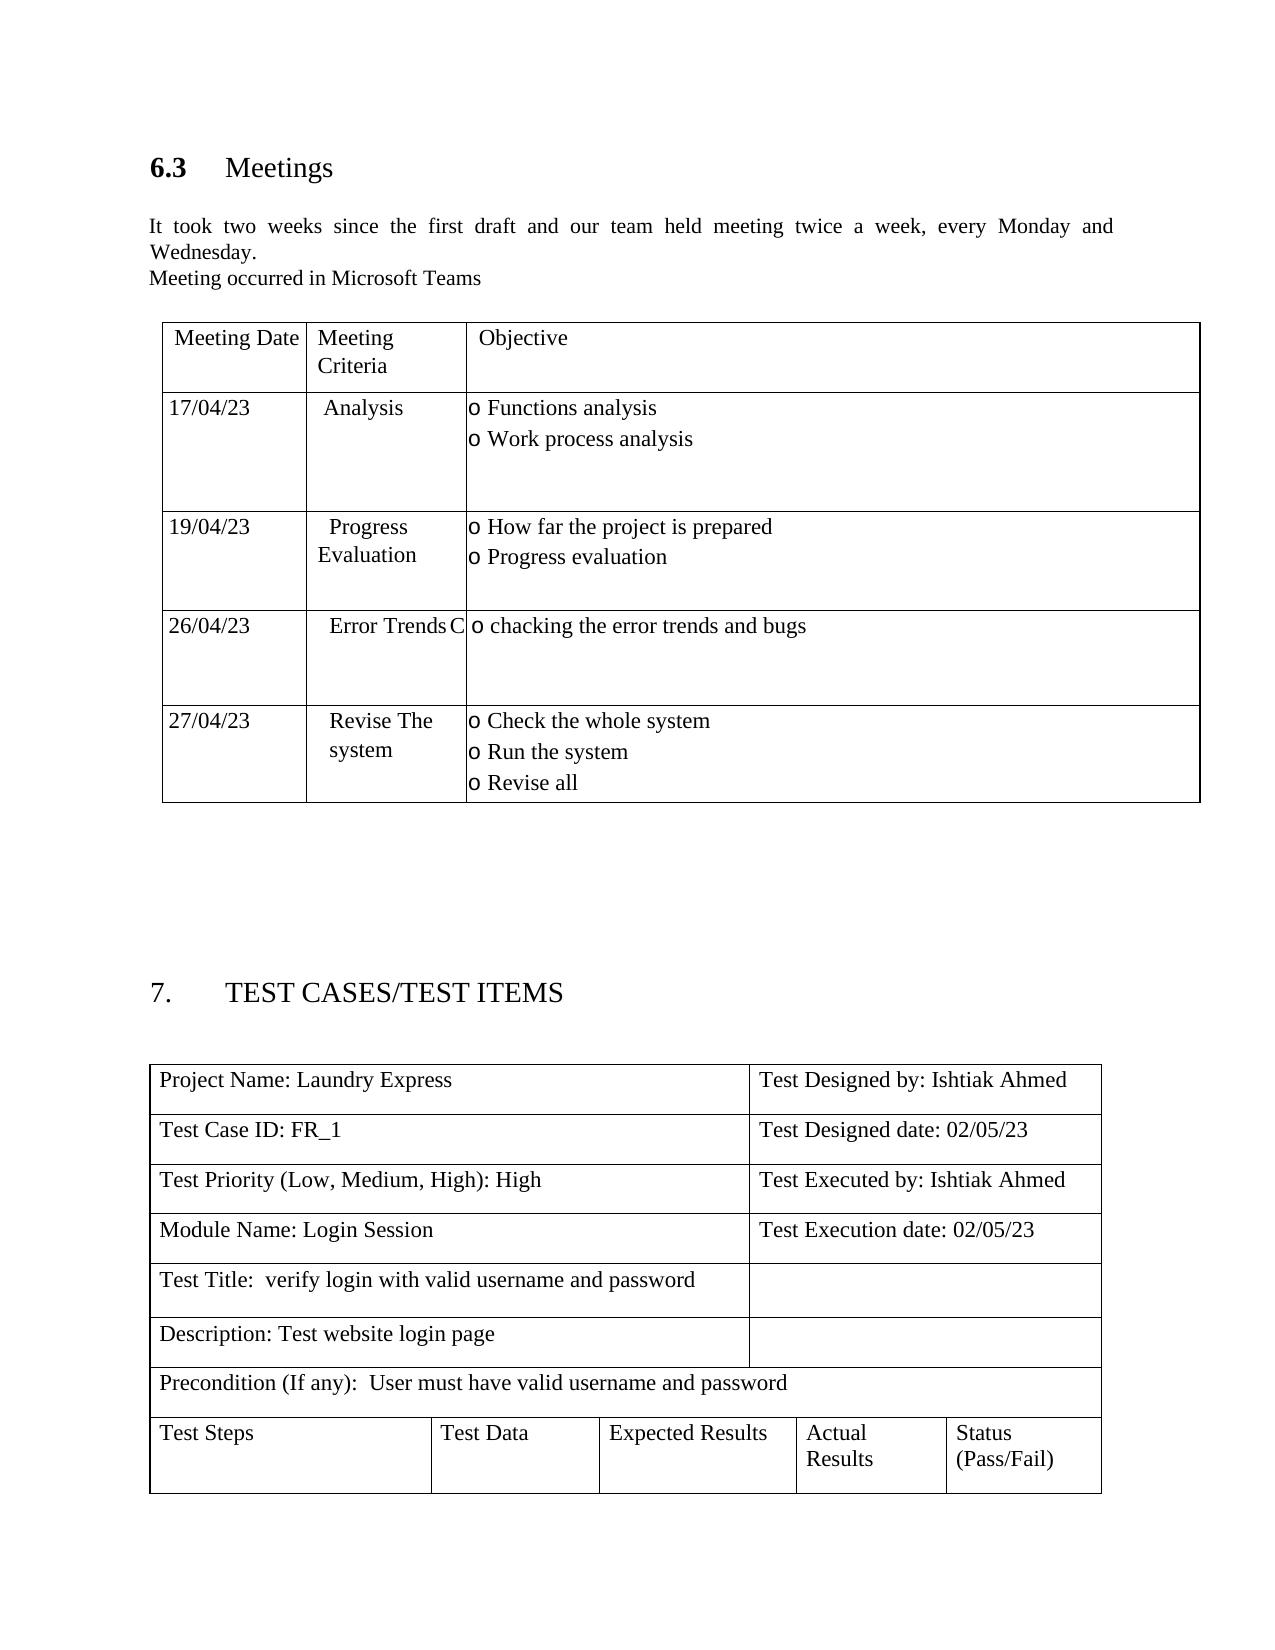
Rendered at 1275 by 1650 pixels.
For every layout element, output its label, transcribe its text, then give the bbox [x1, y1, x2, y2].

table_cell Test Executed by: Ishtiak Ahmed [750, 1165, 1101, 1213]
subtitle Meetings [150, 150, 1125, 183]
table_cell 27/04/23 [163, 706, 306, 802]
table_cell Test Priority (Low, Medium, High): High [151, 1165, 749, 1213]
table_cell Progress Evaluation [307, 512, 466, 609]
table_header Meeting Criteria [307, 323, 466, 392]
table_cell o C o chacking the error trends and bugs [467, 611, 1199, 705]
table_cell Test Case ID: FR_1 [151, 1115, 749, 1163]
table_header Test Designed by: Ishtiak Ahmed [750, 1065, 1101, 1114]
table_header Project Name: Laundry Express [151, 1065, 749, 1114]
table_cell [750, 1264, 1101, 1317]
table_cell Analysis [307, 393, 466, 511]
table_cell Error Trends [307, 611, 466, 705]
text It took two weeks since the first draft and our team held meeting twice a week, every Monday and Wednesday. [148, 213, 1116, 264]
table_cell Module Name: Login Session [151, 1214, 749, 1263]
table_cell Test Title: verify login with valid username and password [151, 1264, 749, 1317]
table_cell Actual Results [797, 1418, 946, 1493]
table_cell o Functions analysis o Work process analysis [467, 393, 1199, 511]
table_cell Revise The system [307, 706, 466, 802]
table_cell Test Designed date: 02/05/23 [750, 1115, 1101, 1163]
table_cell 19/04/23 [163, 512, 306, 609]
table_cell o Check the whole system o Run the system o Revise all [467, 706, 1199, 802]
subtitle TEST CASES/TEST ITEMS [150, 976, 1125, 1009]
table_cell Test Steps [151, 1418, 431, 1493]
table_header Meeting Date [163, 323, 306, 392]
table_cell Precondition (If any): User must have valid username and password [151, 1368, 1101, 1417]
table_cell Description: Test website login page [151, 1318, 749, 1367]
table_cell Expected Results [600, 1418, 796, 1493]
table_cell Test Execution date: 02/05/23 [750, 1214, 1101, 1263]
table_cell 26/04/23 [163, 611, 306, 705]
table_cell o How far the project is prepared o Progress evaluation [467, 512, 1199, 609]
table_cell [750, 1318, 1101, 1367]
table_cell 17/04/23 [163, 393, 306, 511]
table_cell Status (Pass/Fail) [947, 1418, 1101, 1493]
table_cell Test Data [432, 1418, 599, 1493]
text Meeting occurred in Microsoft Teams [148, 265, 1116, 290]
table_header Objective [467, 323, 1199, 392]
